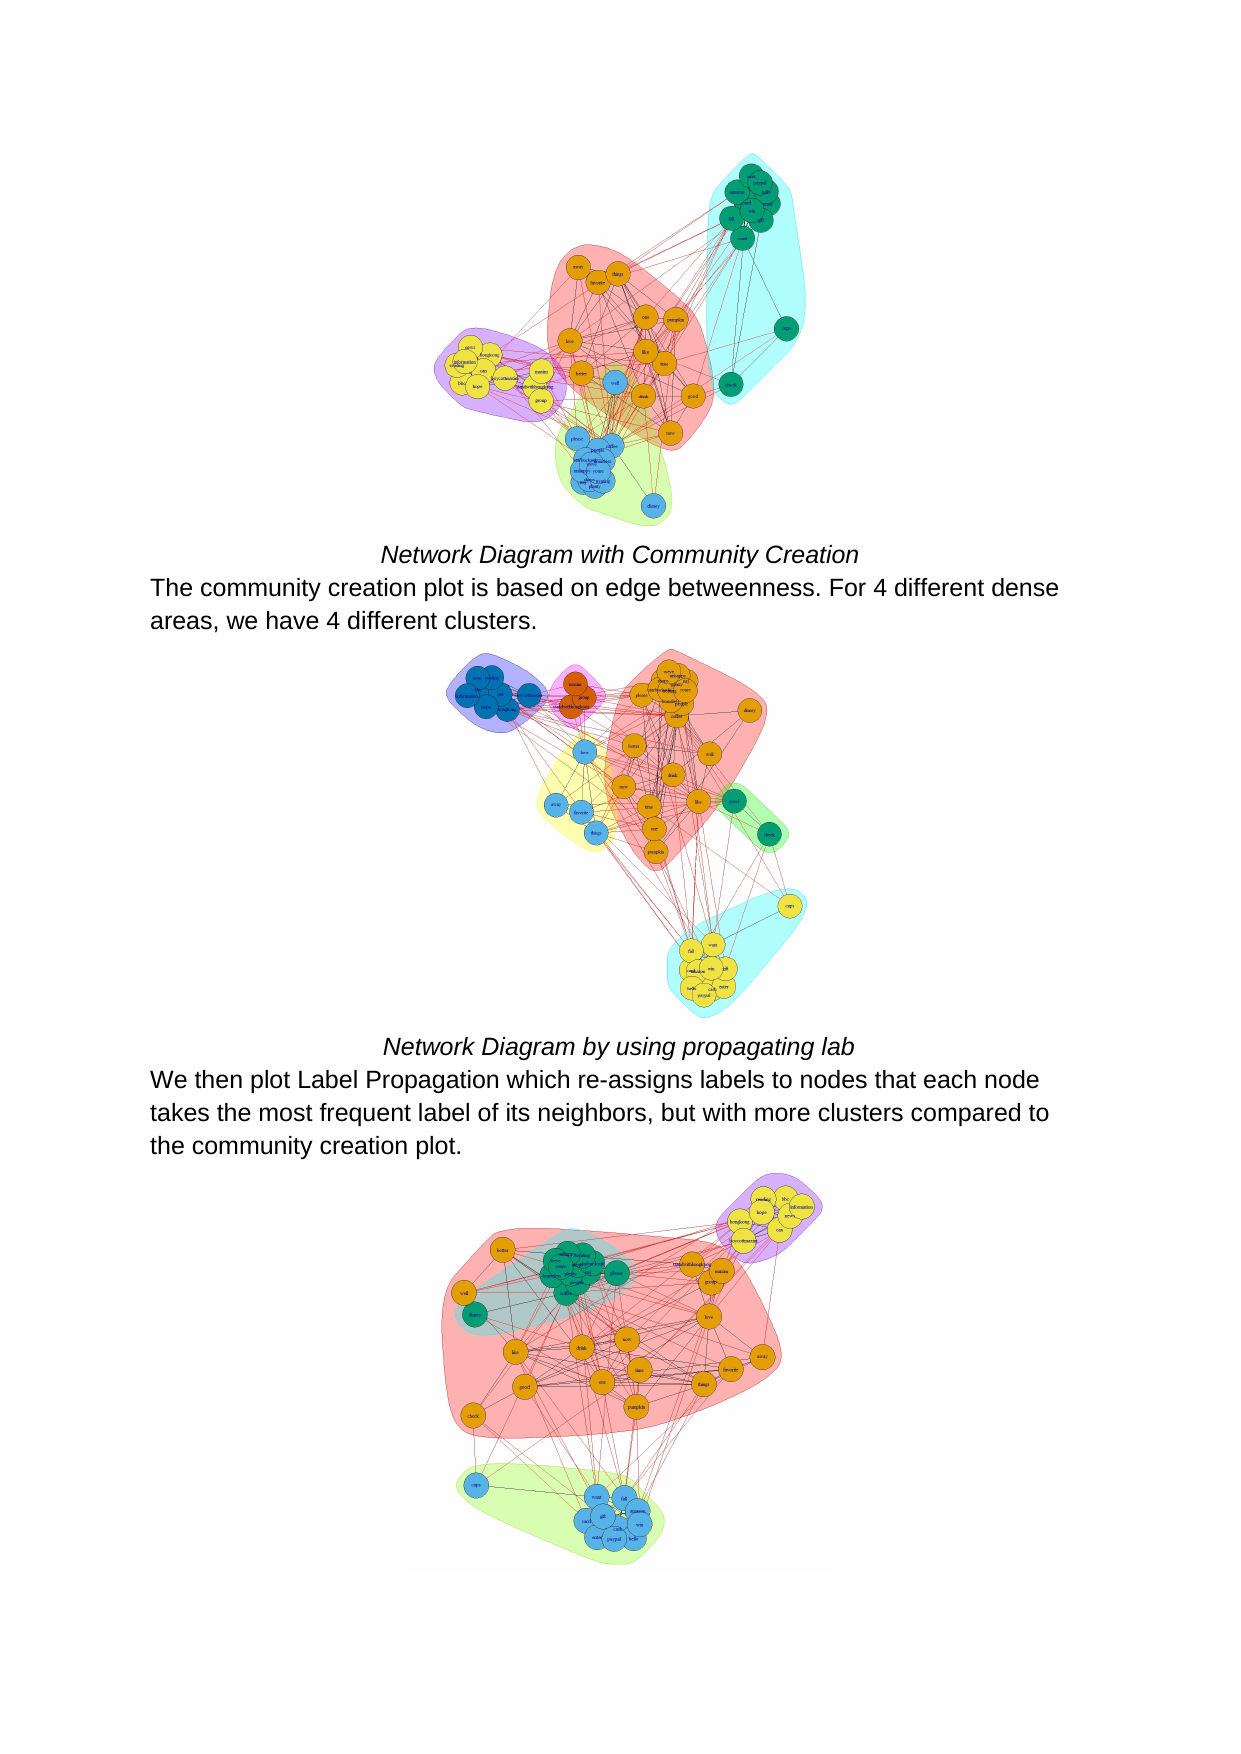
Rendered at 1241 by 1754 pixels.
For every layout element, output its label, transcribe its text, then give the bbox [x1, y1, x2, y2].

text The community creation plot is based on edge betweenness. For 4 different dense areas, we have 4 different clusters. [150, 573, 1090, 634]
text Network Diagram with Community Creation [150, 540, 1090, 568]
picture [427, 638, 813, 1028]
picture [421, 150, 819, 536]
text We then plot Label Propagation which re-assigns labels to nodes that each node takes the most frequent label of its neighbors, but with more clusters compared to the community creation plot. [150, 1065, 1090, 1159]
picture [406, 1163, 835, 1574]
text Network Diagram by using propagating lab [150, 1032, 1090, 1061]
